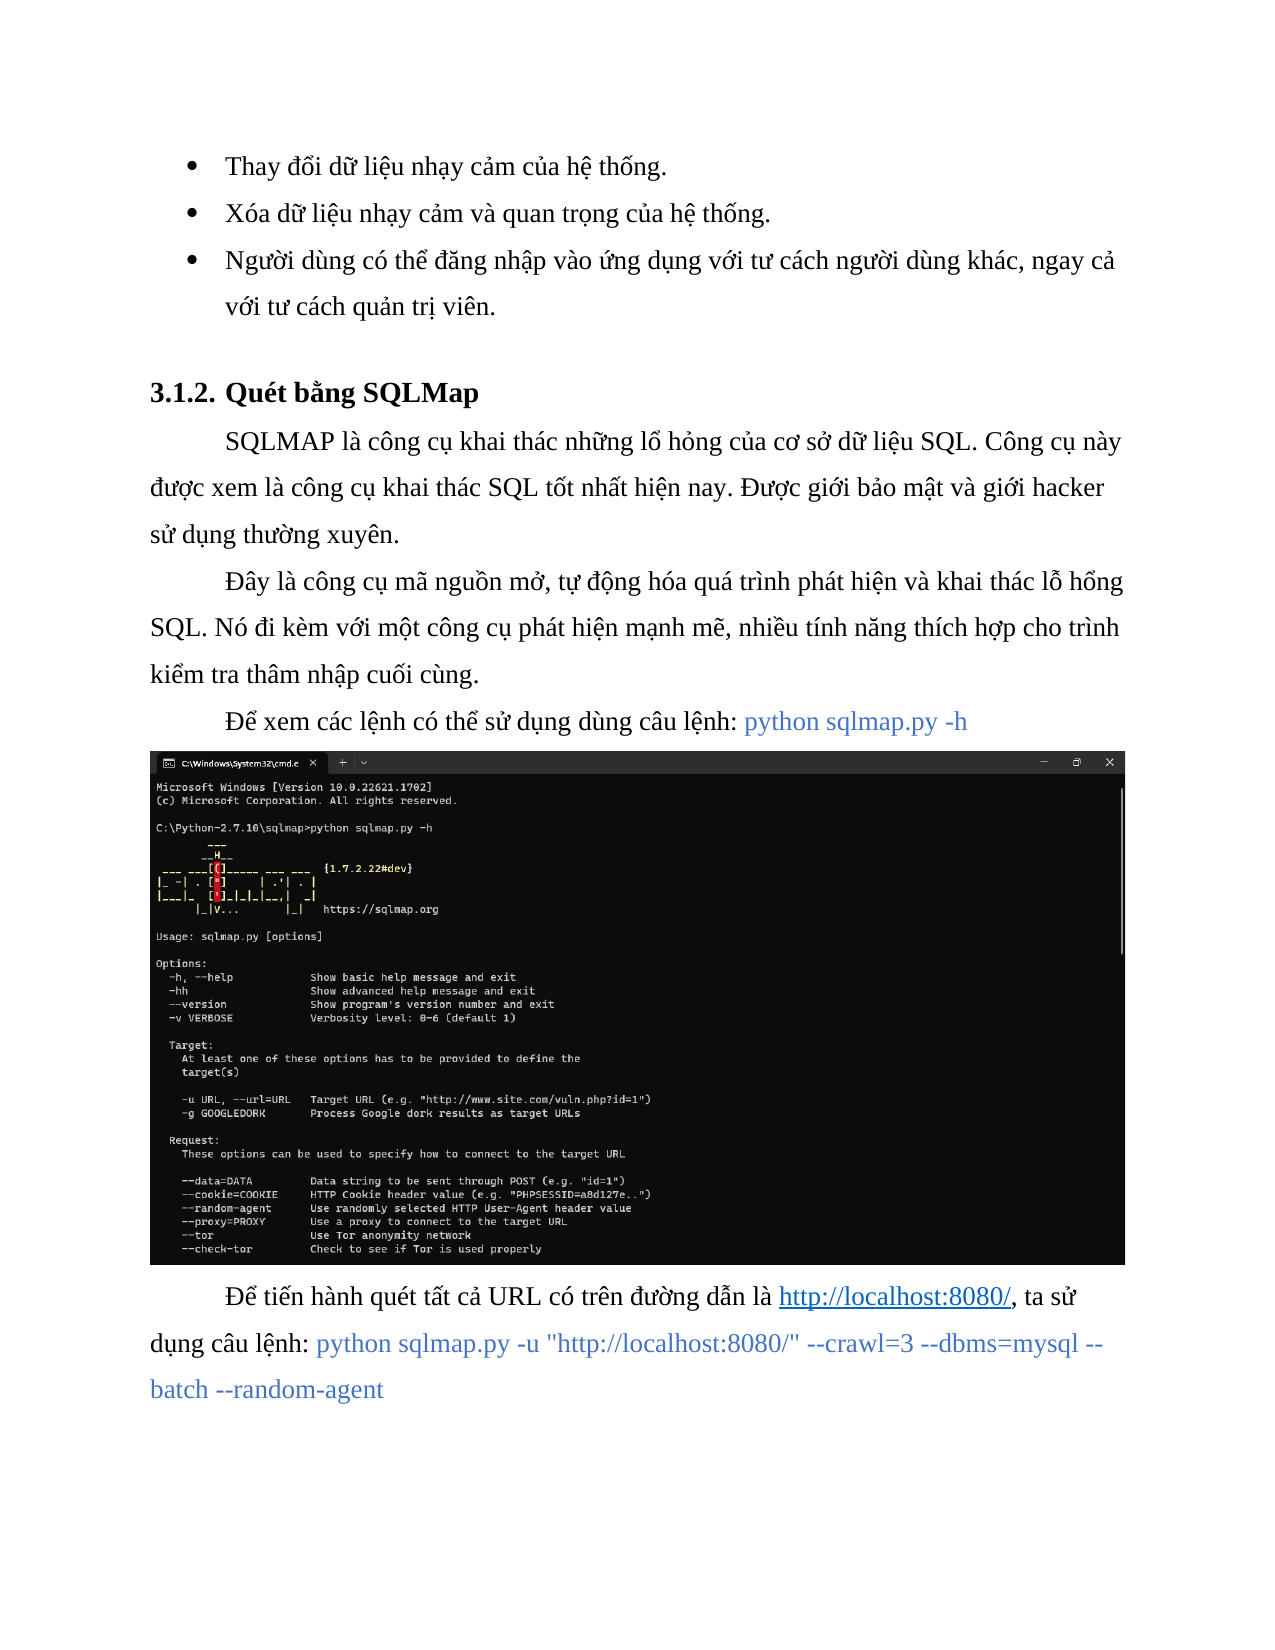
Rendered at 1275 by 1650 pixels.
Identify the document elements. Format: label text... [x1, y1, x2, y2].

list Người dùng có thể đăng nhập vào ứng dụng với tư cách người dùng khác, ngay cả với tư cách quản trị viên. [187, 244, 1125, 322]
text Đây là công cụ mã nguồn mở, tự động hóa quá trình phát hiện và khai thác lỗ hổng SQL. Nó đi kèm với một công cụ phát hiện mạnh mẽ, nhiều tính năng thích hợp cho trình kiểm tra thâm nhập cuối cùng. [150, 565, 1125, 689]
text Để tiến hành quét tất cả URL có trên đường dẫn là http://localhost:8080/, ta sử dụng câu lệnh: python sqlmap.py -u "http://localhost:8080/" --crawl=3 --dbms=mysql --batch --random-agent [150, 1280, 1125, 1405]
text SQLMAP là công cụ khai thác những lổ hỏng của cơ sở dữ liệu SQL. Công cụ này được xem là công cụ khai thác SQL tốt nhất hiện nay. Được giới bảo mật và giới hacker sử dụng thường xuyên. [150, 425, 1125, 549]
list Xóa dữ liệu nhạy cảm và quan trọng của hệ thống. [187, 197, 1125, 228]
subtitle Quét bằng SQLMap [150, 375, 1125, 408]
text Để xem các lệnh có thể sử dụng dùng câu lệnh: python sqlmap.py -h [150, 705, 1125, 736]
picture [150, 751, 1125, 1265]
list Thay đổi dữ liệu nhạy cảm của hệ thống. [187, 150, 1125, 181]
